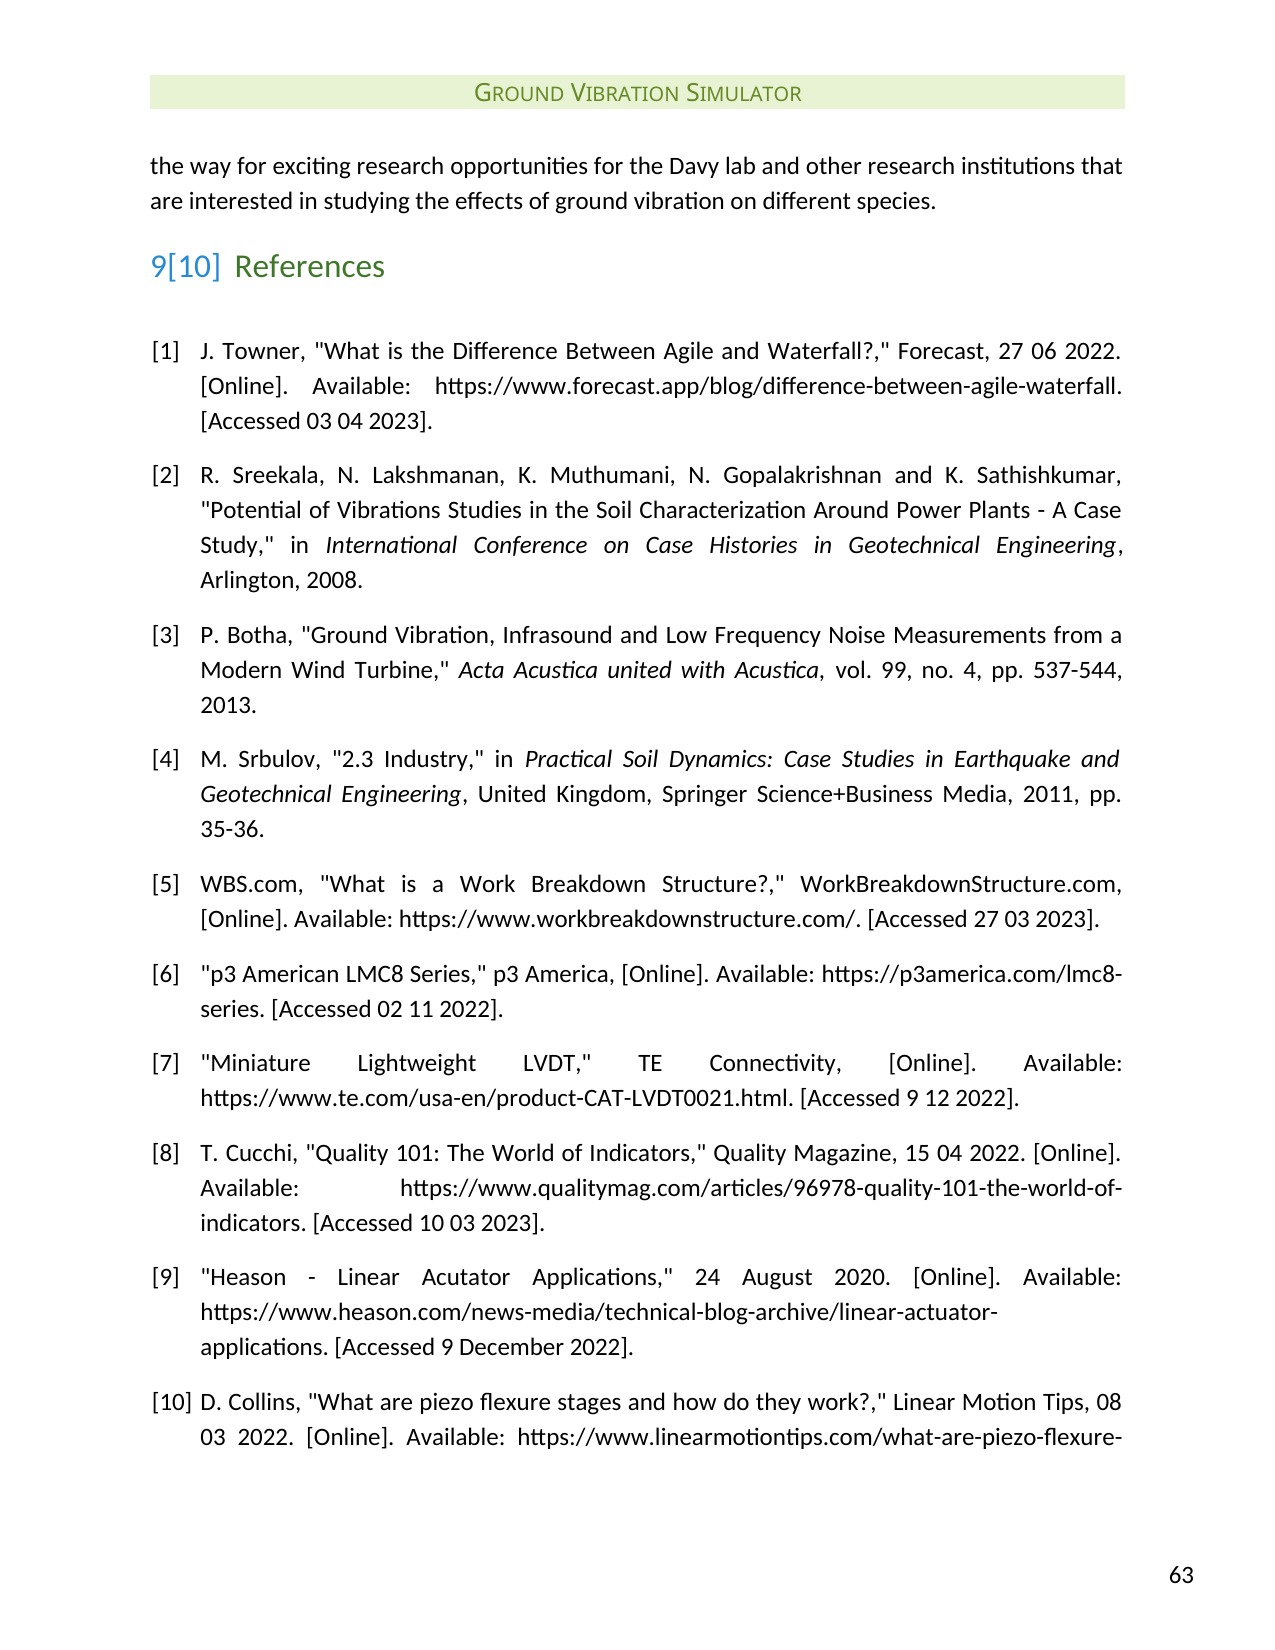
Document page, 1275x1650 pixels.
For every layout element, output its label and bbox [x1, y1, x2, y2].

text [150, 150, 1125, 216]
